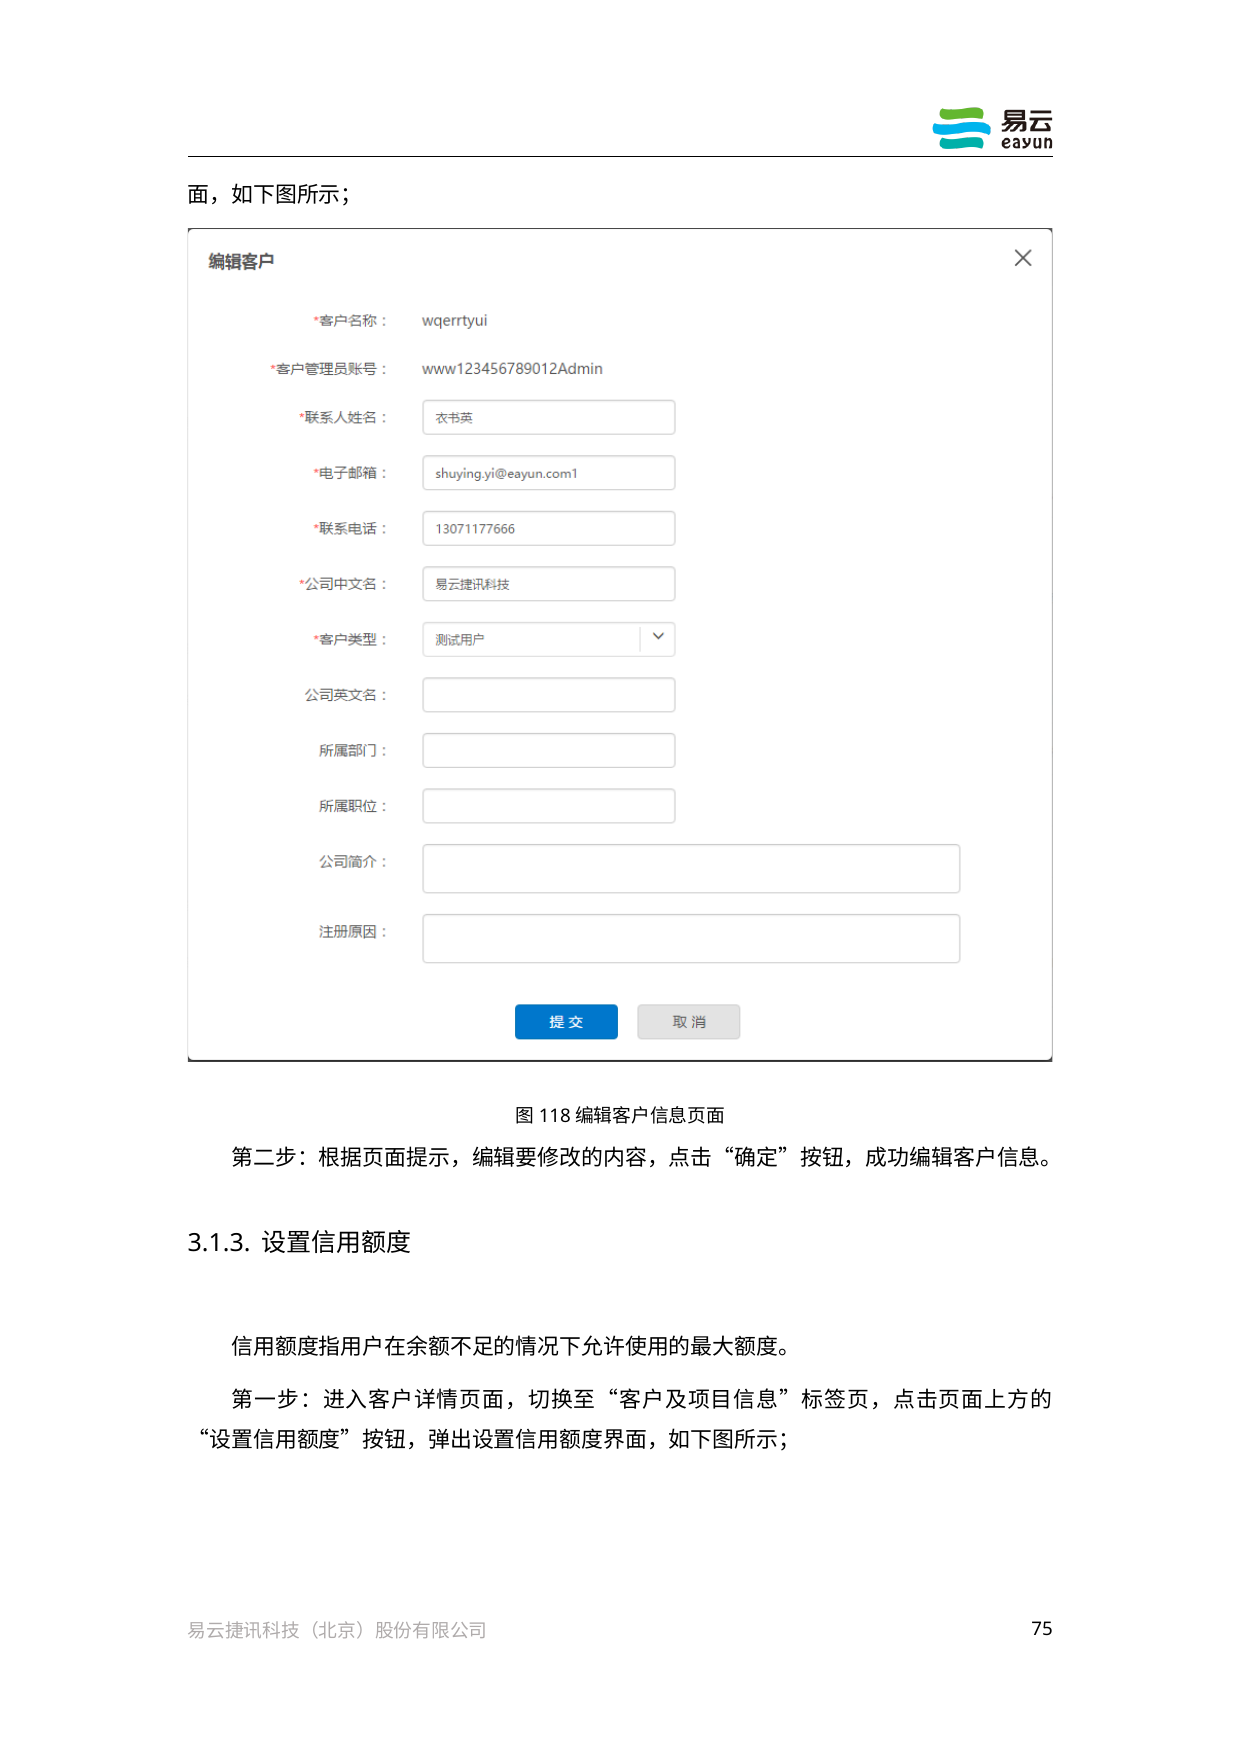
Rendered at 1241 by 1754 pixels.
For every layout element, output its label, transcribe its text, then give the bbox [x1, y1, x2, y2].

picture [187, 228, 1053, 1062]
text 第一步：进入客户管理模块，点击操作列的“管理项目”按钮，进入客户详情页面，切换至“客户及项目信息”标签页，点击页面上方的“编辑客户信息”按钮，弹出编辑界面，如下图所示； [187, 176, 1053, 210]
picture [932, 97, 1053, 156]
text 信用额度指用户在余额不足的情况下允许使用的最大额度。 [231, 1328, 1053, 1362]
text 第一步：进入客户详情页面，切换至“客户及项目信息”标签页，点击页面上方的“设置信用额度”按钮，弹出设置信用额度界面，如下图所示； [187, 1381, 1053, 1455]
text 第二步：根据页面提示，编辑要修改的内容，点击“确定”按钮，成功编辑客户信息。 [187, 1139, 1053, 1173]
text 图 118 编辑客户信息页面 [187, 1097, 1053, 1131]
subtitle 设置信用额度 [187, 1206, 1053, 1274]
